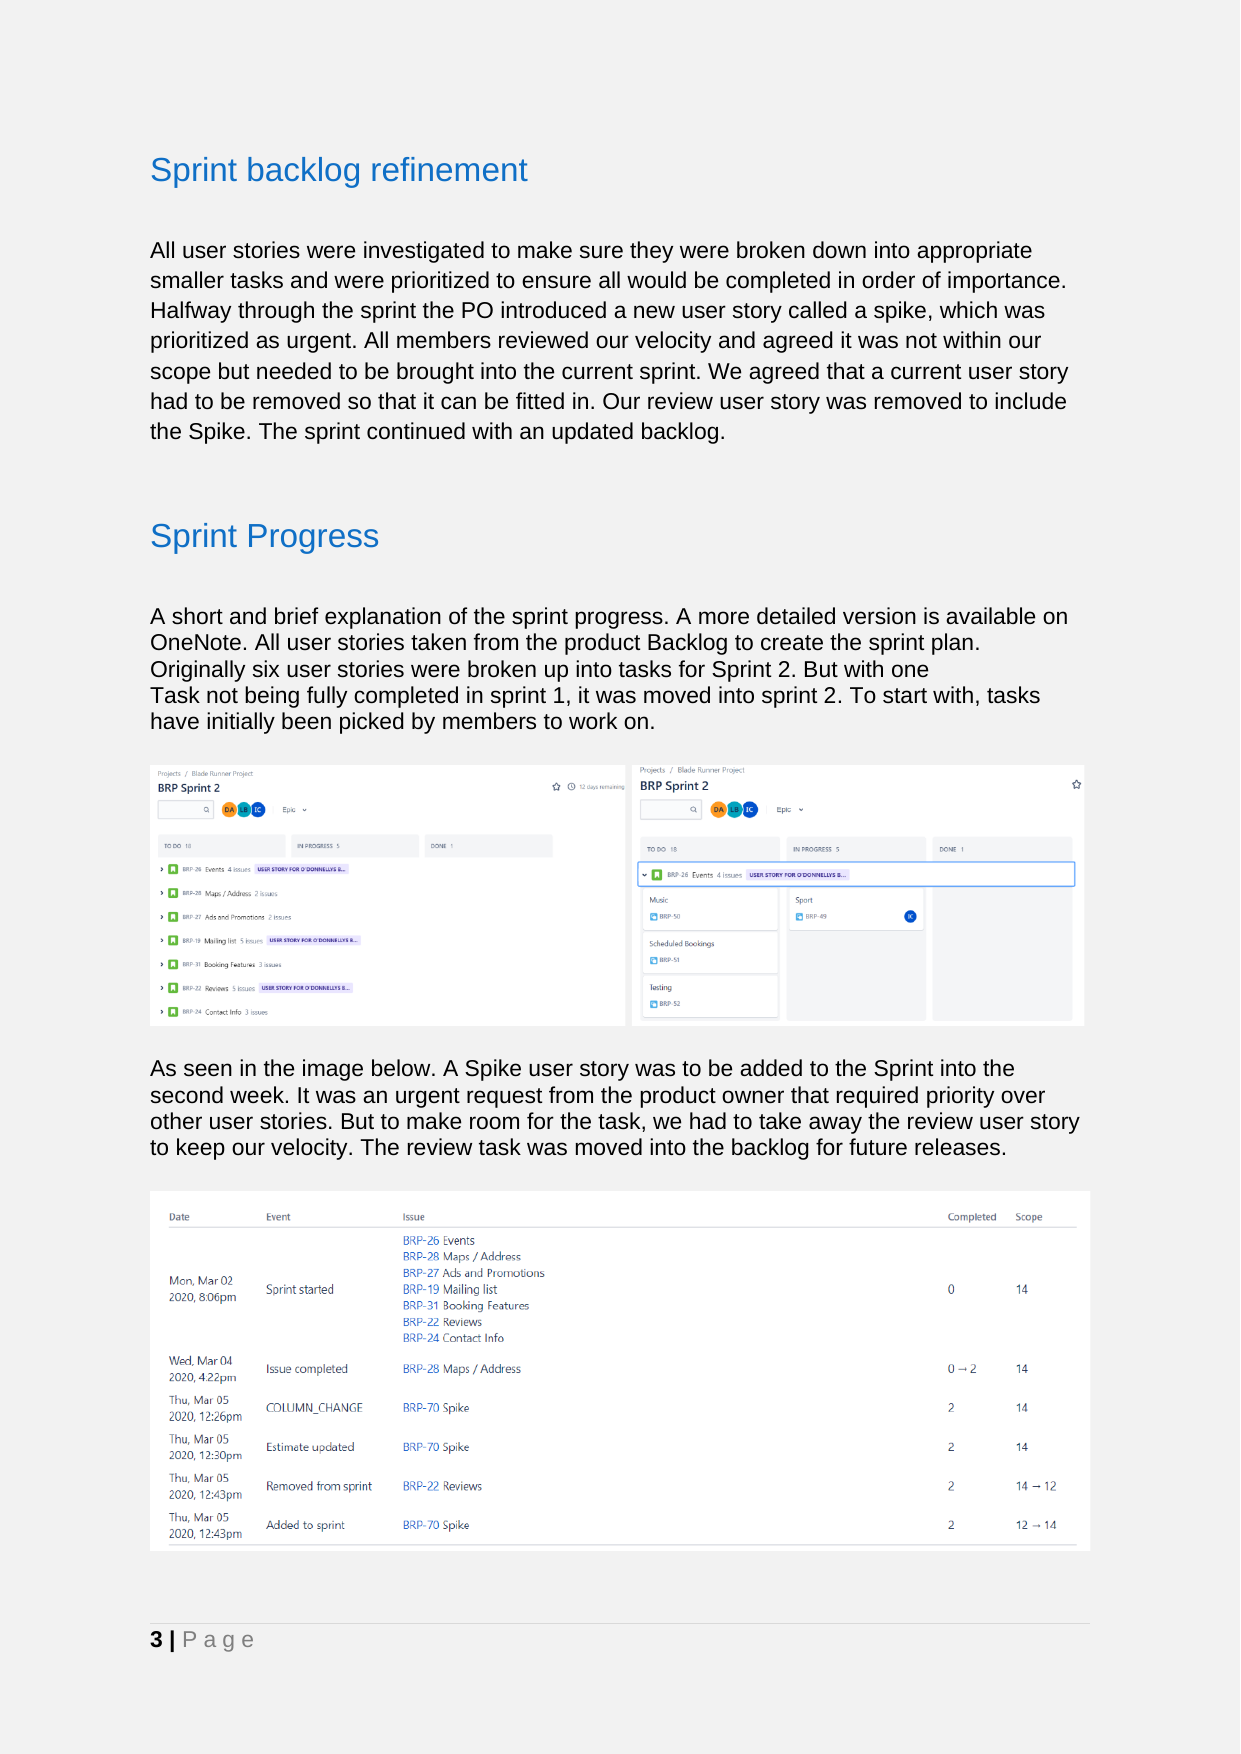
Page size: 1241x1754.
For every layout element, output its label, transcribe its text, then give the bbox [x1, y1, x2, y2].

text All user stories were investigated to make sure they were broken down into appropriate smaller tasks and were prioritized to ensure all would be completed in order of importance. [150, 237, 1090, 293]
picture [150, 1191, 1091, 1551]
text Halfway through the sprint the PO introduced a new user story called a spike, which was prioritized as urgent. All members reviewed our velocity and agreed it was not within our scope but needed to be brought into the current sprint. We agreed that a current user story had to be removed so that it can be fitted in. Our review user story was removed to include the Spike. The sprint continued with an updated backlog. [150, 297, 1090, 444]
subtitle Sprint backlog refinement [150, 150, 1090, 188]
picture [150, 765, 626, 1026]
text Originally six user stories were broken up into tasks for Sprint 2. But with one [150, 656, 1090, 682]
subtitle Sprint Progress [150, 516, 1090, 554]
text Task not being fully completed in sprint 1, it was moved into sprint 2. To start with, tasks have initially been picked by members to work on. [150, 682, 1090, 735]
picture [631, 765, 1085, 1026]
text A short and brief explanation of the sprint progress. A more detailed version is available on OneNote. All user stories taken from the product Backlog to create the sprint plan. [150, 603, 1090, 656]
text As seen in the image below. A Spike user story was to be added to the Sprint into the second week. It was an urgent request from the product owner that required priority over other user stories. But to make room for the task, we had to take away the review user story to keep our velocity. The review task was moved into the backlog for future releases. [150, 1055, 1090, 1161]
